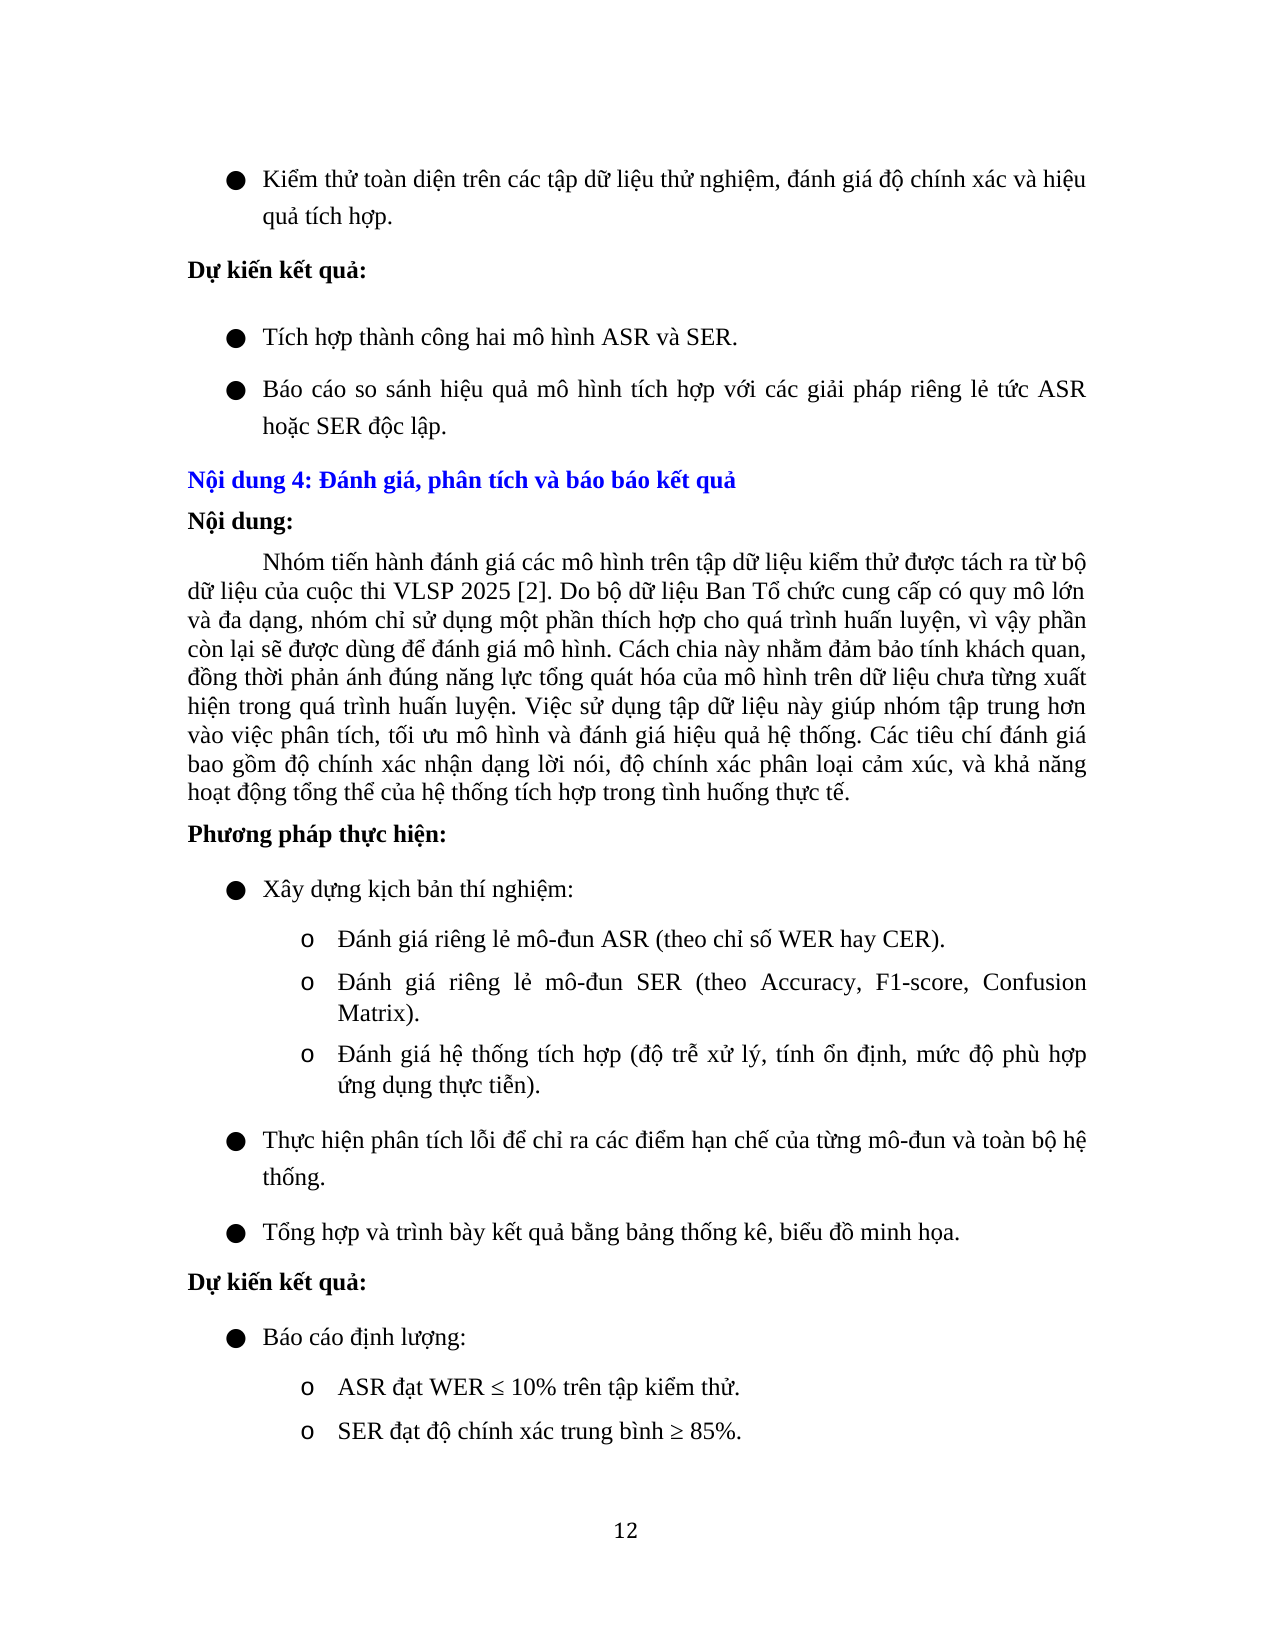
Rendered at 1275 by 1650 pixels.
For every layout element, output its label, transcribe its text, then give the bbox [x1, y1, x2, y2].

list Báo cáo định lượng: [225, 1309, 1087, 1360]
list Kiểm thử toàn diện trên các tập dữ liệu thử nghiệm, đánh giá độ chính xác và hiệu quả tích hợp. [225, 150, 1087, 230]
text Nhóm tiến hành đánh giá các mô hình trên tập dữ liệu kiểm thử được tách ra từ bộ dữ liệu của cuộc thi VLSP 2025 [2]. Do bộ dữ liệu Ban Tổ chức cung cấp có quy mô lớn và đa dạng, nhóm chỉ sử dụng một phần thích hợp cho quá trình huấn luyện, vì vậy phần còn lại sẽ được dùng để đánh giá mô hình. Cách chia này nhằm đảm bảo tính khách quan, đồng thời phản ánh đúng năng lực tổng quát hóa của mô hình trên dữ liệu chưa từng xuất hiện trong quá trình huấn luyện. Việc sử dụng tập dữ liệu này giúp nhóm tập trung hơn vào việc phân tích, tối ưu mô hình và đánh giá hiệu quả hệ thống. Các tiêu chí đánh giá bao gồm độ chính xác nhận dạng lời nói, độ chính xác phân loại cảm xúc, và khả năng hoạt động tổng thể của hệ thống tích hợp trong tình huống thực tế. [187, 547, 1087, 806]
text Nội dung 4: Đánh giá, phân tích và báo báo kết quả [187, 465, 1087, 494]
text Dự kiến kết quả: [187, 255, 1087, 284]
text Phương pháp thực hiện: [187, 819, 1087, 847]
list Đánh giá hệ thống tích hợp (độ trễ xử lý, tính ổn định, mức độ phù hợp ứng dụng thực tiễn). [300, 1039, 1087, 1099]
list Thực hiện phân tích lỗi để chỉ ra các điểm hạn chế của từng mô-đun và toàn bộ hệ thống. [225, 1111, 1087, 1191]
list SER đạt độ chính xác trung bình ≥ 85%. [300, 1416, 1087, 1447]
list Đánh giá riêng lẻ mô-đun ASR (theo chỉ số WER hay CER). [300, 924, 1087, 954]
list Tích hợp thành công hai mô hình ASR và SER. [225, 309, 1087, 360]
list Báo cáo so sánh hiệu quả mô hình tích hợp với các giải pháp riêng lẻ tức ASR hoặc SER độc lập. [225, 360, 1087, 440]
list Xây dựng kịch bản thí nghiệm: [225, 860, 1087, 911]
text Nội dung: [187, 506, 1087, 535]
list ASR đạt WER ≤ 10% trên tập kiểm thử. [300, 1372, 1087, 1403]
list Đánh giá riêng lẻ mô-đun SER (theo Accuracy, F1-score, Confusion Matrix). [300, 967, 1087, 1027]
list Tổng hợp và trình bày kết quả bằng bảng thống kê, biểu đồ minh họa. [225, 1204, 1087, 1255]
text Dự kiến kết quả: [187, 1267, 1087, 1296]
